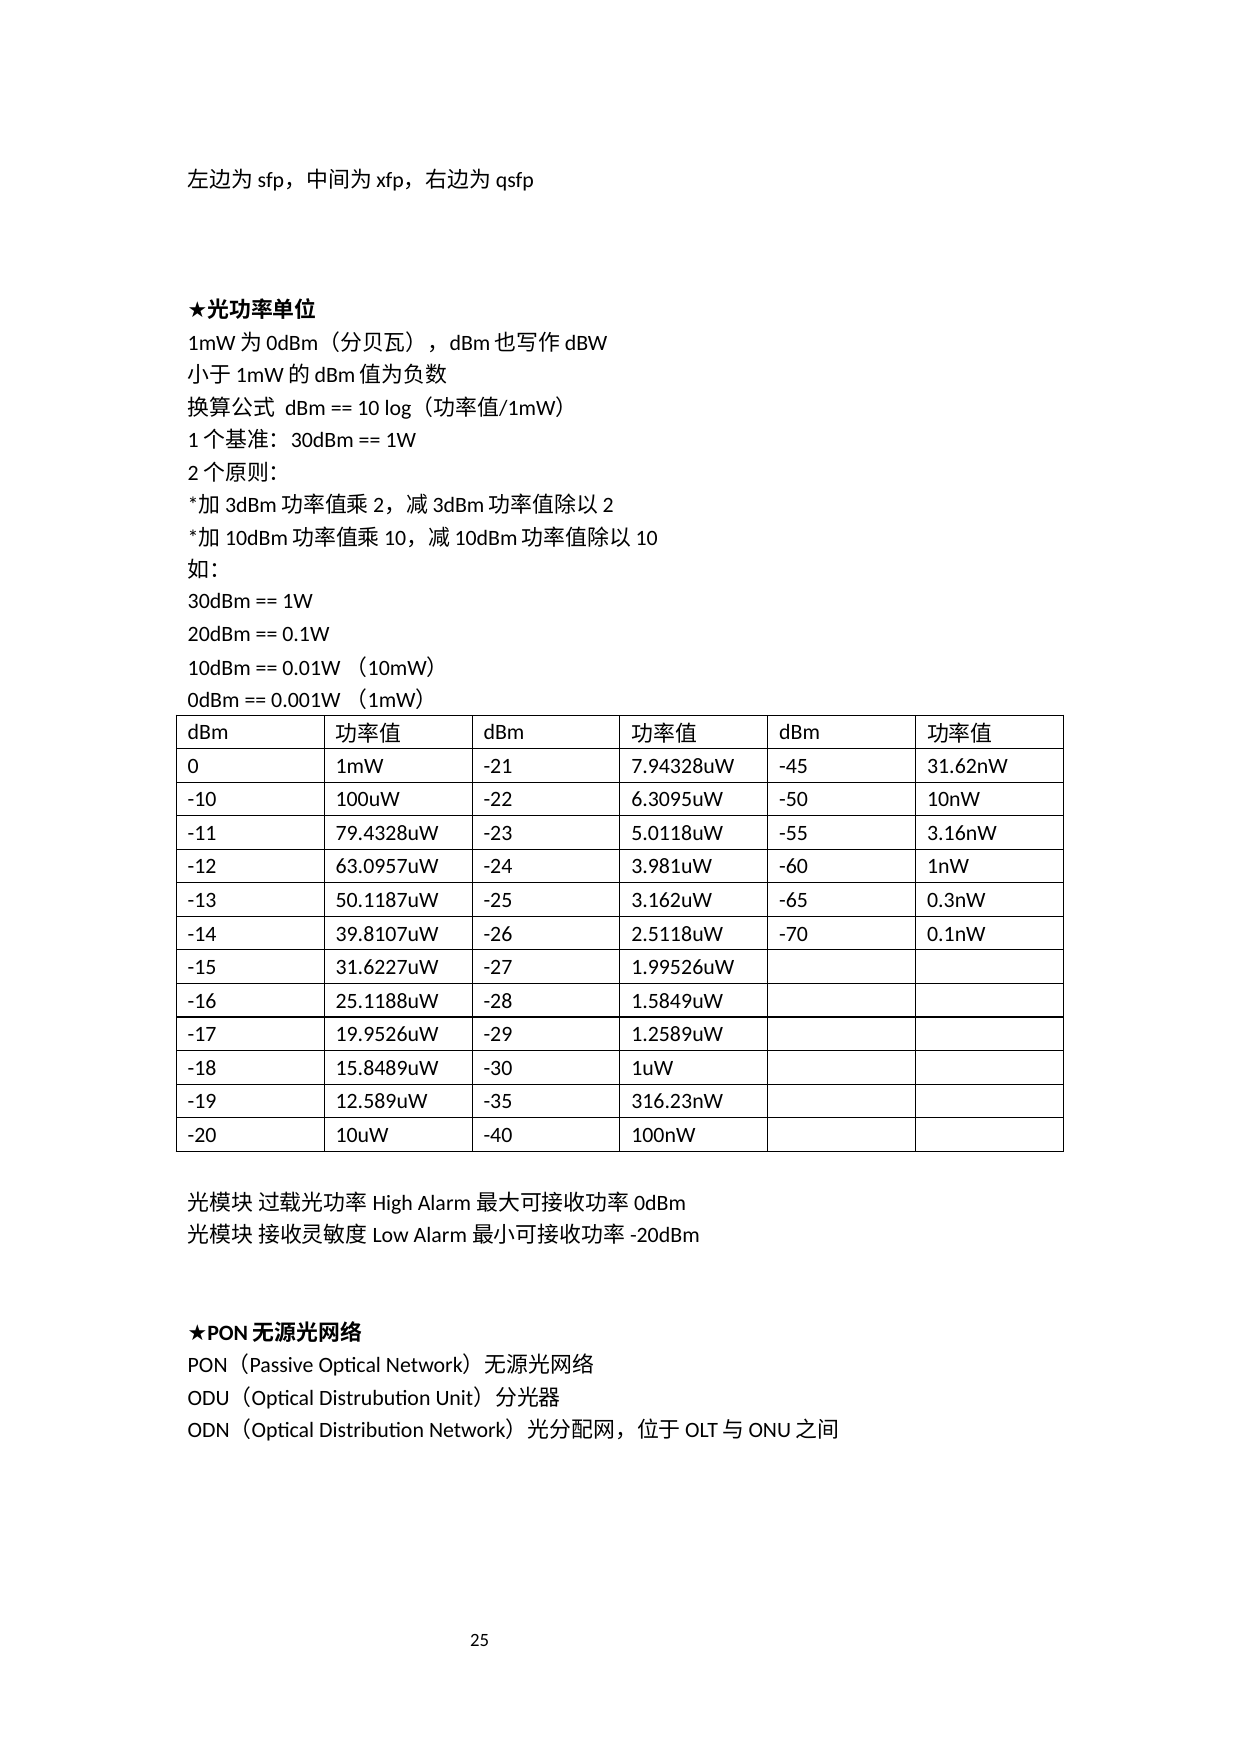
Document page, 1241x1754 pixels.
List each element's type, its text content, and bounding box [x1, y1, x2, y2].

table_cell 1uW [620, 1051, 767, 1083]
table_cell [916, 1085, 1063, 1117]
table_cell 5.0118uW [620, 816, 767, 849]
text 光模块 过载光功率 High Alarm 最大可接收功率 0dBm [187, 1184, 1053, 1217]
table_header 功率值 [325, 716, 472, 748]
table_cell 0.3nW [916, 883, 1063, 916]
table_cell [768, 1085, 915, 1117]
text 10dBm == 0.01W （10mW） [187, 649, 1053, 682]
table_cell -40 [473, 1118, 619, 1151]
table_cell 0 [177, 749, 324, 782]
table_cell -17 [177, 1018, 324, 1050]
table_cell 3.162uW [620, 883, 767, 916]
table_cell -15 [177, 950, 324, 983]
table_cell 7.94328uW [620, 749, 767, 782]
text 20dBm == 0.1W [187, 617, 1053, 649]
table_cell 31.6227uW [325, 950, 472, 983]
table_cell [916, 1051, 1063, 1083]
text 光模块 接收灵敏度 Low Alarm 最小可接收功率 -20dBm [187, 1217, 1053, 1249]
table_cell -13 [177, 883, 324, 916]
table_cell -25 [473, 883, 619, 916]
table_cell [768, 1018, 915, 1050]
table_header dBm [177, 716, 324, 748]
table_cell 100nW [620, 1118, 767, 1151]
table_header dBm [473, 716, 619, 748]
table_cell 12.589uW [325, 1085, 472, 1117]
table_cell 1.5849uW [620, 984, 767, 1016]
table_cell -60 [768, 850, 915, 882]
table_cell 6.3095uW [620, 783, 767, 815]
text 2个原则： [187, 454, 1053, 487]
text 0dBm == 0.001W （1mW） [187, 682, 1053, 714]
table_cell 19.9526uW [325, 1018, 472, 1050]
text PON（Passive Optical Network）无源光网络 [187, 1347, 1053, 1379]
table_cell [916, 950, 1063, 983]
table_cell -45 [768, 749, 915, 782]
text 左边为sfp，中间为xfp，右边为qsfp [187, 162, 1053, 194]
table_cell 1.99526uW [620, 950, 767, 983]
table_cell -27 [473, 950, 619, 983]
table_cell -18 [177, 1051, 324, 1083]
table_cell 0.1nW [916, 917, 1063, 949]
text *加10dBm功率值乘10，减10dBm功率值除以10 [187, 519, 1053, 552]
table_cell 1.2589uW [620, 1018, 767, 1050]
table_cell 39.8107uW [325, 917, 472, 949]
table_cell -30 [473, 1051, 619, 1083]
table_cell -19 [177, 1085, 324, 1117]
table_cell -29 [473, 1018, 619, 1050]
table_cell [916, 1018, 1063, 1050]
table_cell -14 [177, 917, 324, 949]
table_cell -11 [177, 816, 324, 849]
table_cell [916, 984, 1063, 1016]
table_cell -21 [473, 749, 619, 782]
table_cell -16 [177, 984, 324, 1016]
text ODU（Optical Distrubution Unit）分光器 [187, 1379, 1053, 1412]
table_cell -24 [473, 850, 619, 882]
table_cell -10 [177, 783, 324, 815]
table_cell 63.0957uW [325, 850, 472, 882]
table_cell 31.62nW [916, 749, 1063, 782]
table_cell -35 [473, 1085, 619, 1117]
table_cell 1nW [916, 850, 1063, 882]
table_cell -12 [177, 850, 324, 882]
table_cell 79.4328uW [325, 816, 472, 849]
table_cell 2.5118uW [620, 917, 767, 949]
table_cell -70 [768, 917, 915, 949]
table_cell -55 [768, 816, 915, 849]
table_cell 10nW [916, 783, 1063, 815]
table_cell -20 [177, 1118, 324, 1151]
table_cell 3.16nW [916, 816, 1063, 849]
text 1个基准：30dBm == 1W [187, 422, 1053, 454]
table_cell [916, 1118, 1063, 1151]
table_cell -50 [768, 783, 915, 815]
text ★PON无源光网络 [187, 1314, 1053, 1347]
table_header 功率值 [916, 716, 1063, 748]
table_header dBm [768, 716, 915, 748]
text ★光功率单位 [187, 292, 1053, 324]
table_cell [768, 1051, 915, 1083]
text 30dBm == 1W [187, 584, 1053, 617]
text 1mW为0dBm（分贝瓦），dBm也写作dBW [187, 324, 1053, 357]
text *加3dBm功率值乘2，减3dBm功率值除以2 [187, 487, 1053, 519]
table_cell 316.23nW [620, 1085, 767, 1117]
table_cell -22 [473, 783, 619, 815]
table_cell [768, 950, 915, 983]
table_cell 100uW [325, 783, 472, 815]
table_cell 3.981uW [620, 850, 767, 882]
table_cell 25.1188uW [325, 984, 472, 1016]
text 换算公式 dBm == 10 log（功率值/1mW） [187, 389, 1053, 422]
table_header 功率值 [620, 716, 767, 748]
text 如： [187, 552, 1053, 584]
table_cell 1mW [325, 749, 472, 782]
table_cell -26 [473, 917, 619, 949]
table_cell -23 [473, 816, 619, 849]
table_cell -28 [473, 984, 619, 1016]
text ODN（Optical Distribution Network）光分配网，位于OLT与ONU之间 [187, 1412, 1053, 1444]
table_cell -65 [768, 883, 915, 916]
text 小于1mW的dBm值为负数 [187, 357, 1053, 389]
table_cell [768, 984, 915, 1016]
table_cell [768, 1118, 915, 1151]
table_cell 50.1187uW [325, 883, 472, 916]
table_cell 10uW [325, 1118, 472, 1151]
table_cell 15.8489uW [325, 1051, 472, 1083]
